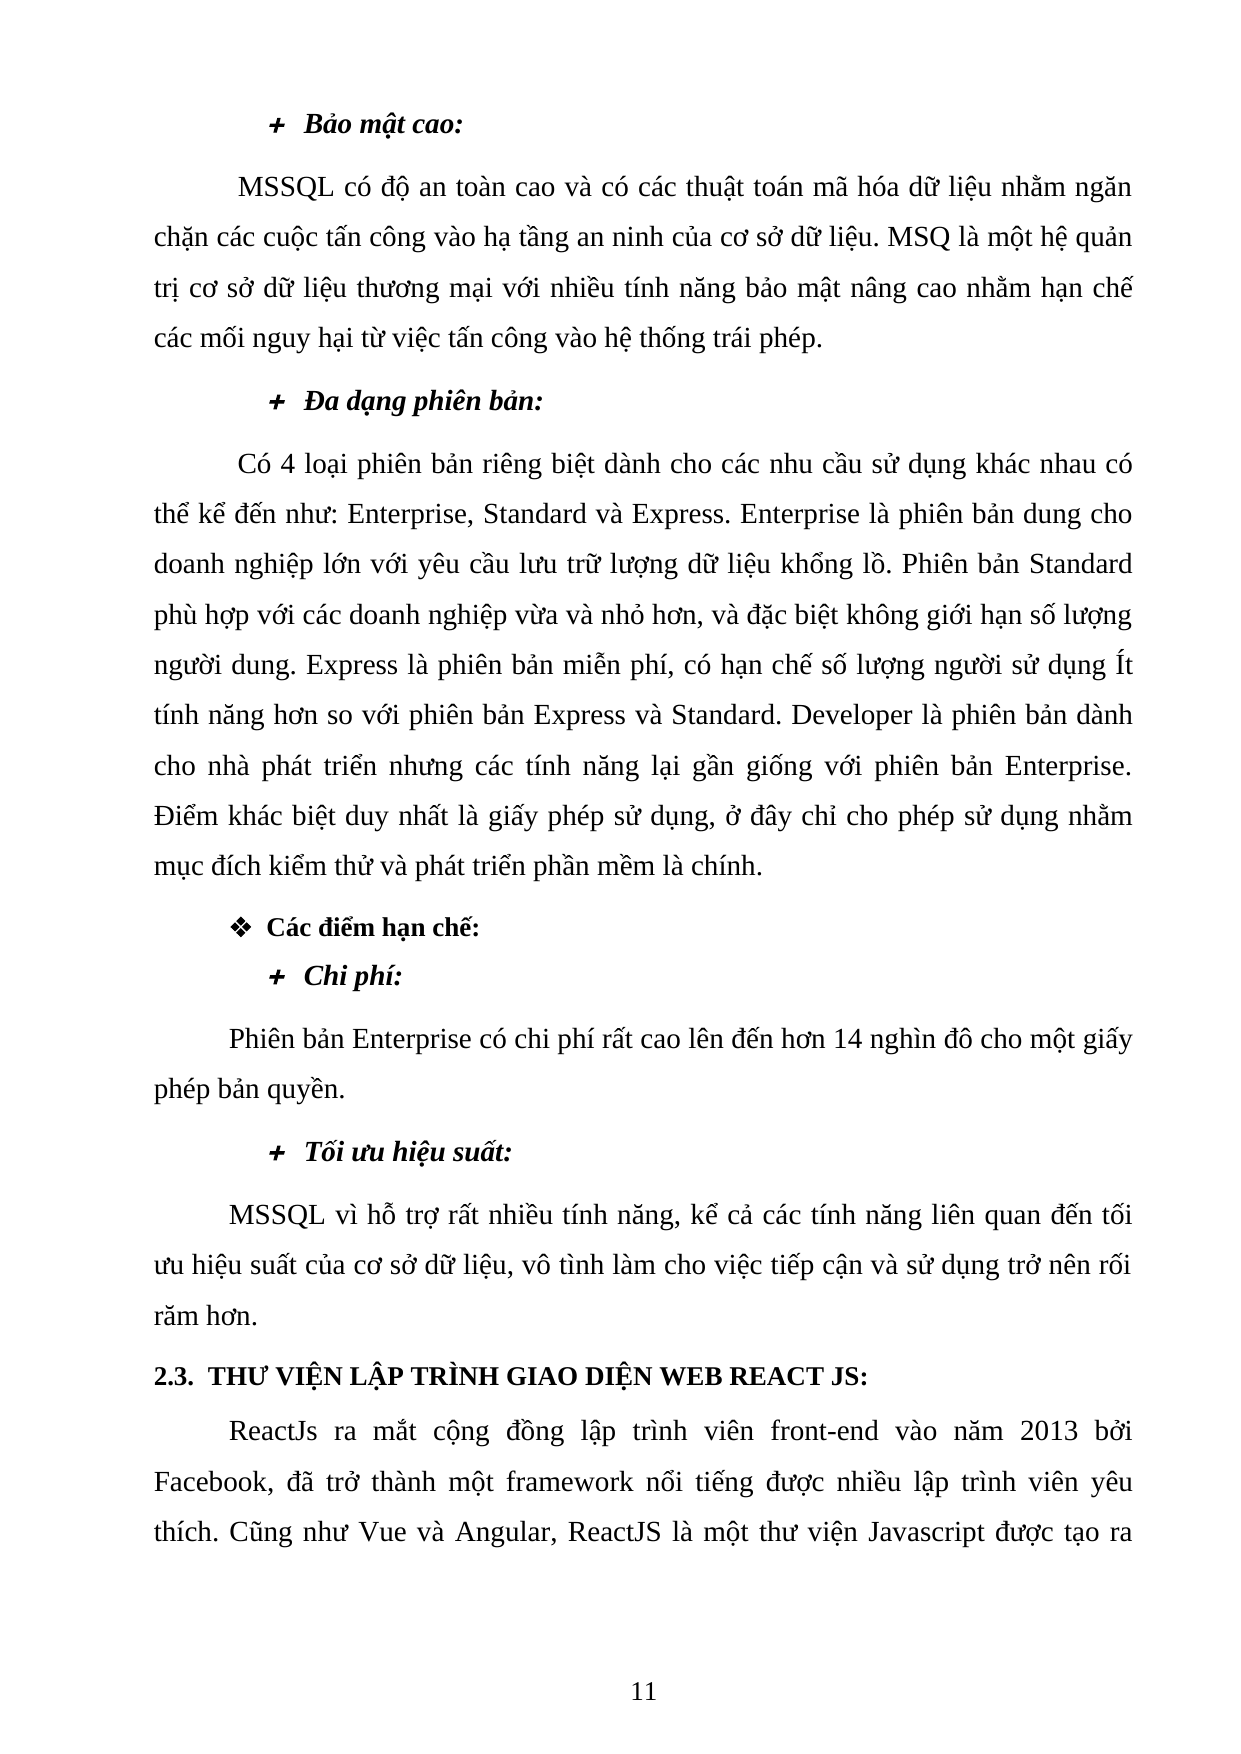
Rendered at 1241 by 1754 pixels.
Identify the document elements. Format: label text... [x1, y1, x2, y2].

text Thư viện lập trình giao diện web react js: [153, 1361, 1134, 1392]
text MSSQL vì hỗ trợ rất nhiều tính năng, kể cả các tính năng liên quan đến tối ưu hiệu suất của cơ sở dữ liệu, vô tình làm cho việc tiếp cận và sử dụng trở nên rối răm hơn. [153, 1197, 1134, 1331]
list Đa dạng phiên bản: [266, 383, 1134, 417]
list Các điểm hạn chế: [228, 911, 1134, 942]
list Chi phí: [266, 958, 1134, 992]
list Tối ưu hiệu suất: [266, 1134, 1134, 1168]
text MSSQL có độ an toàn cao và có các thuật toán mã hóa dữ liệu nhằm ngăn chặn các cuộc tấn công vào hạ tầng an ninh của cơ sở dữ liệu. MSQ là một hệ quản trị cơ sở dữ liệu thương mại với nhiều tính năng bảo mật nâng cao nhằm hạn chế các mối nguy hại từ việc tấn công vào hệ thống trái phép. [153, 169, 1134, 354]
text Phiên bản Enterprise có chi phí rất cao lên đến hơn 14 nghìn đô cho một giấy phép bản quyền. [153, 1021, 1134, 1105]
list Bảo mật cao: [266, 106, 1134, 140]
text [153, 1413, 1134, 1548]
text Có 4 loại phiên bản riêng biệt dành cho các nhu cầu sử dụng khác nhau có thể kể đến như: Enterprise, Standard và Express. Enterprise là phiên bản dung cho doanh nghiệp lớn với yêu cầu lưu trữ lượng dữ liệu khổng lồ. Phiên bản Standard phù hợp với các doanh nghiệp vừa và nhỏ hơn, và đặc biệt không giới hạn số lượng người dung. Express là phiên bản miễn phí, có hạn chế số lượng người sử dụng Ít tính năng hơn so với phiên bản Express và Standard. Developer là phiên bản dành cho nhà phát triển nhưng các tính năng lại gần giống với phiên bản Enterprise. Điểm khác biệt duy nhất là giấy phép sử dụng, ở đây chỉ cho phép sử dụng nhằm mục đích kiểm thử và phát triển phần mềm là chính. [153, 446, 1134, 882]
